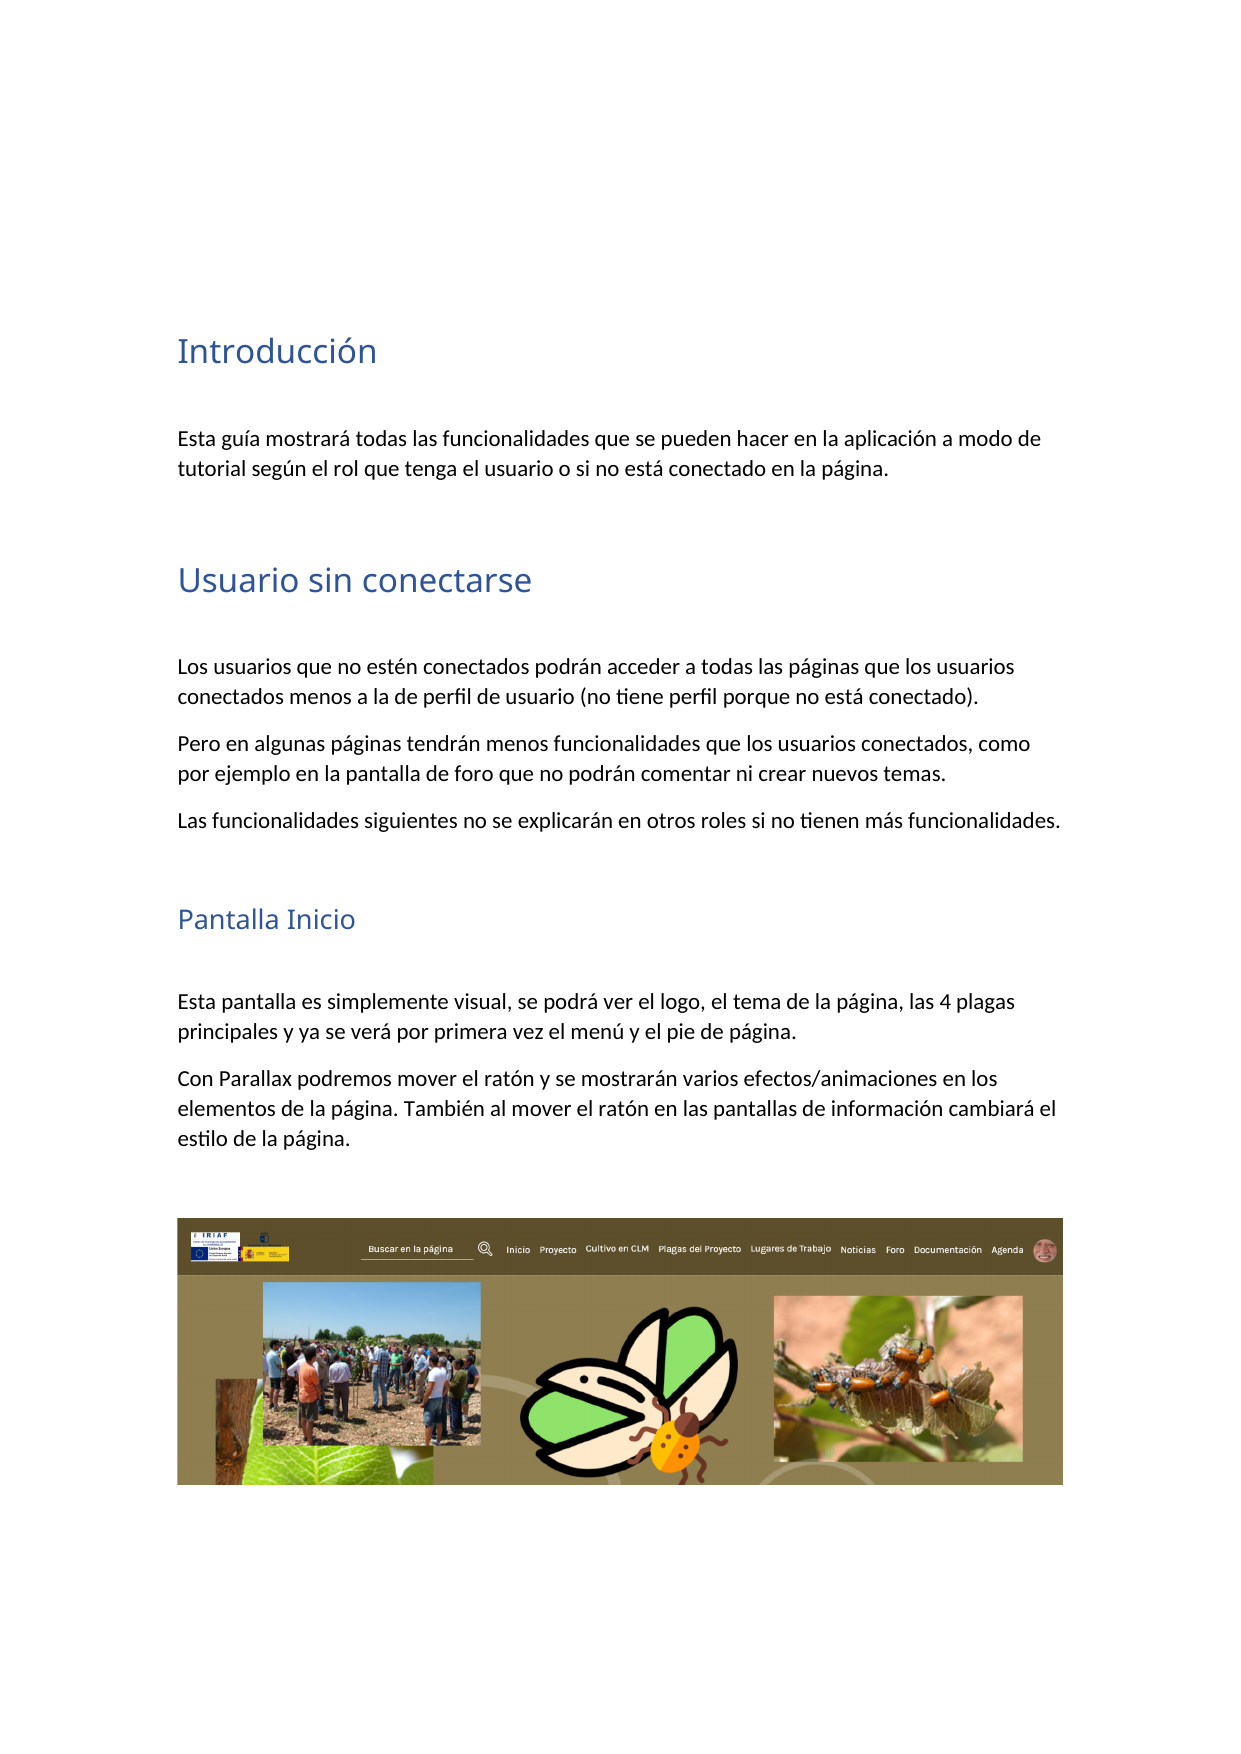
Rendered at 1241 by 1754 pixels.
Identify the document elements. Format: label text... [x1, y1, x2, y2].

text Pero en algunas páginas tendrán menos funcionalidades que los usuarios conectados, como por ejemplo en la pantalla de foro que no podrán comentar ni crear nuevos temas. [177, 729, 1063, 788]
subtitle Pantalla Inicio [177, 900, 1063, 937]
subtitle Usuario sin conectarse [177, 556, 1063, 602]
picture [177, 1218, 1063, 1485]
text Esta pantalla es simplemente visual, se podrá ver el logo, el tema de la página, las 4 plagas principales y ya se verá por primera vez el menú y el pie de página. [177, 987, 1063, 1045]
text Con Parallax podremos mover el ratón y se mostrarán varios efectos/animaciones en los elementos de la página. También al mover el ratón en las pantallas de información cambiará el estilo de la página. [177, 1064, 1063, 1152]
subtitle Introducción [177, 328, 1063, 374]
text Esta guía mostrará todas las funcionalidades que se pueden hacer en la aplicación a modo de tutorial según el rol que tenga el usuario o si no está conectado en la página. [177, 424, 1063, 482]
text Las funcionalidades siguientes no se explicarán en otros roles si no tienen más funcionalidades. [177, 806, 1063, 834]
text Los usuarios que no estén conectados podrán acceder a todas las páginas que los usuarios conectados menos a la de perfil de usuario (no tiene perfil porque no está conectado). [177, 652, 1063, 711]
